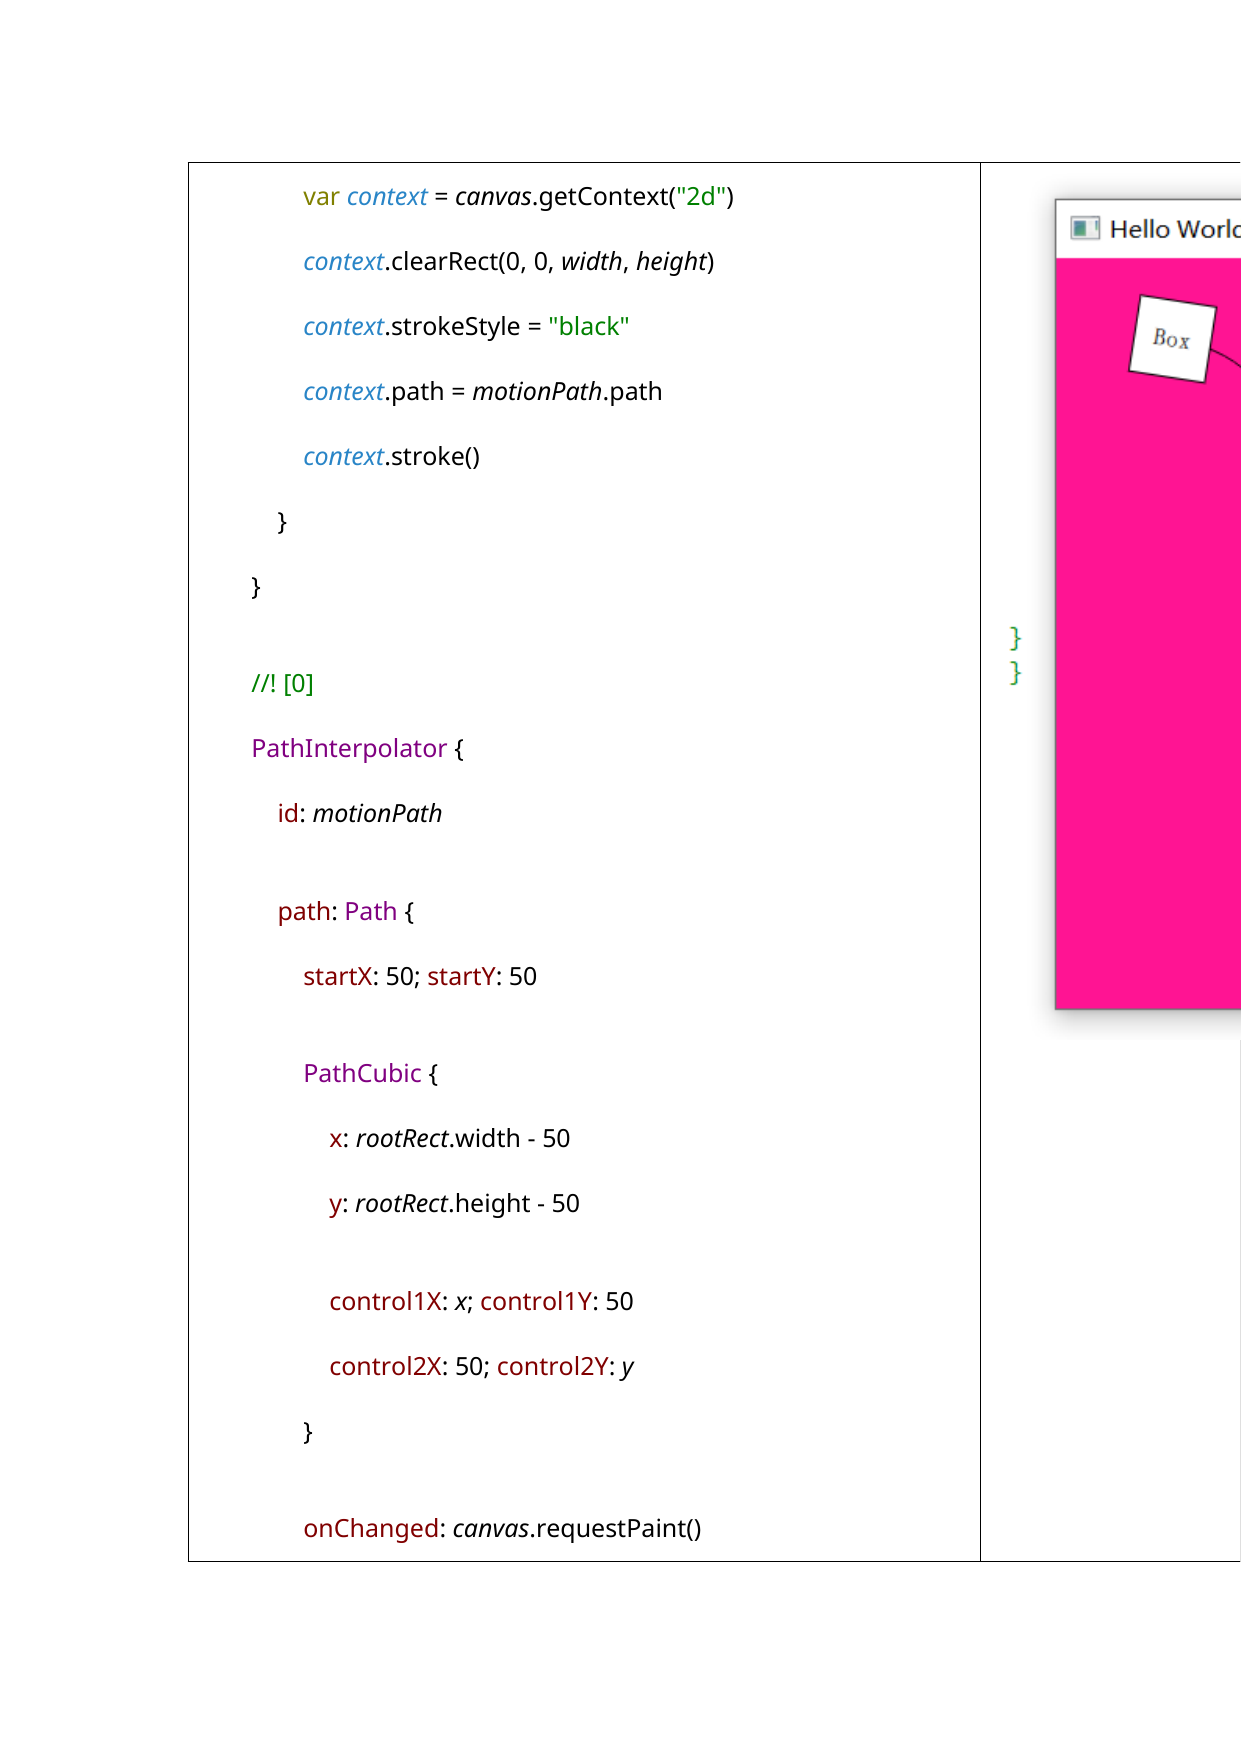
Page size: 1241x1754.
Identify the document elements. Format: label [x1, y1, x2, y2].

table_header [189, 163, 980, 1561]
picture [991, 163, 1241, 1040]
table_header [981, 163, 1240, 1561]
